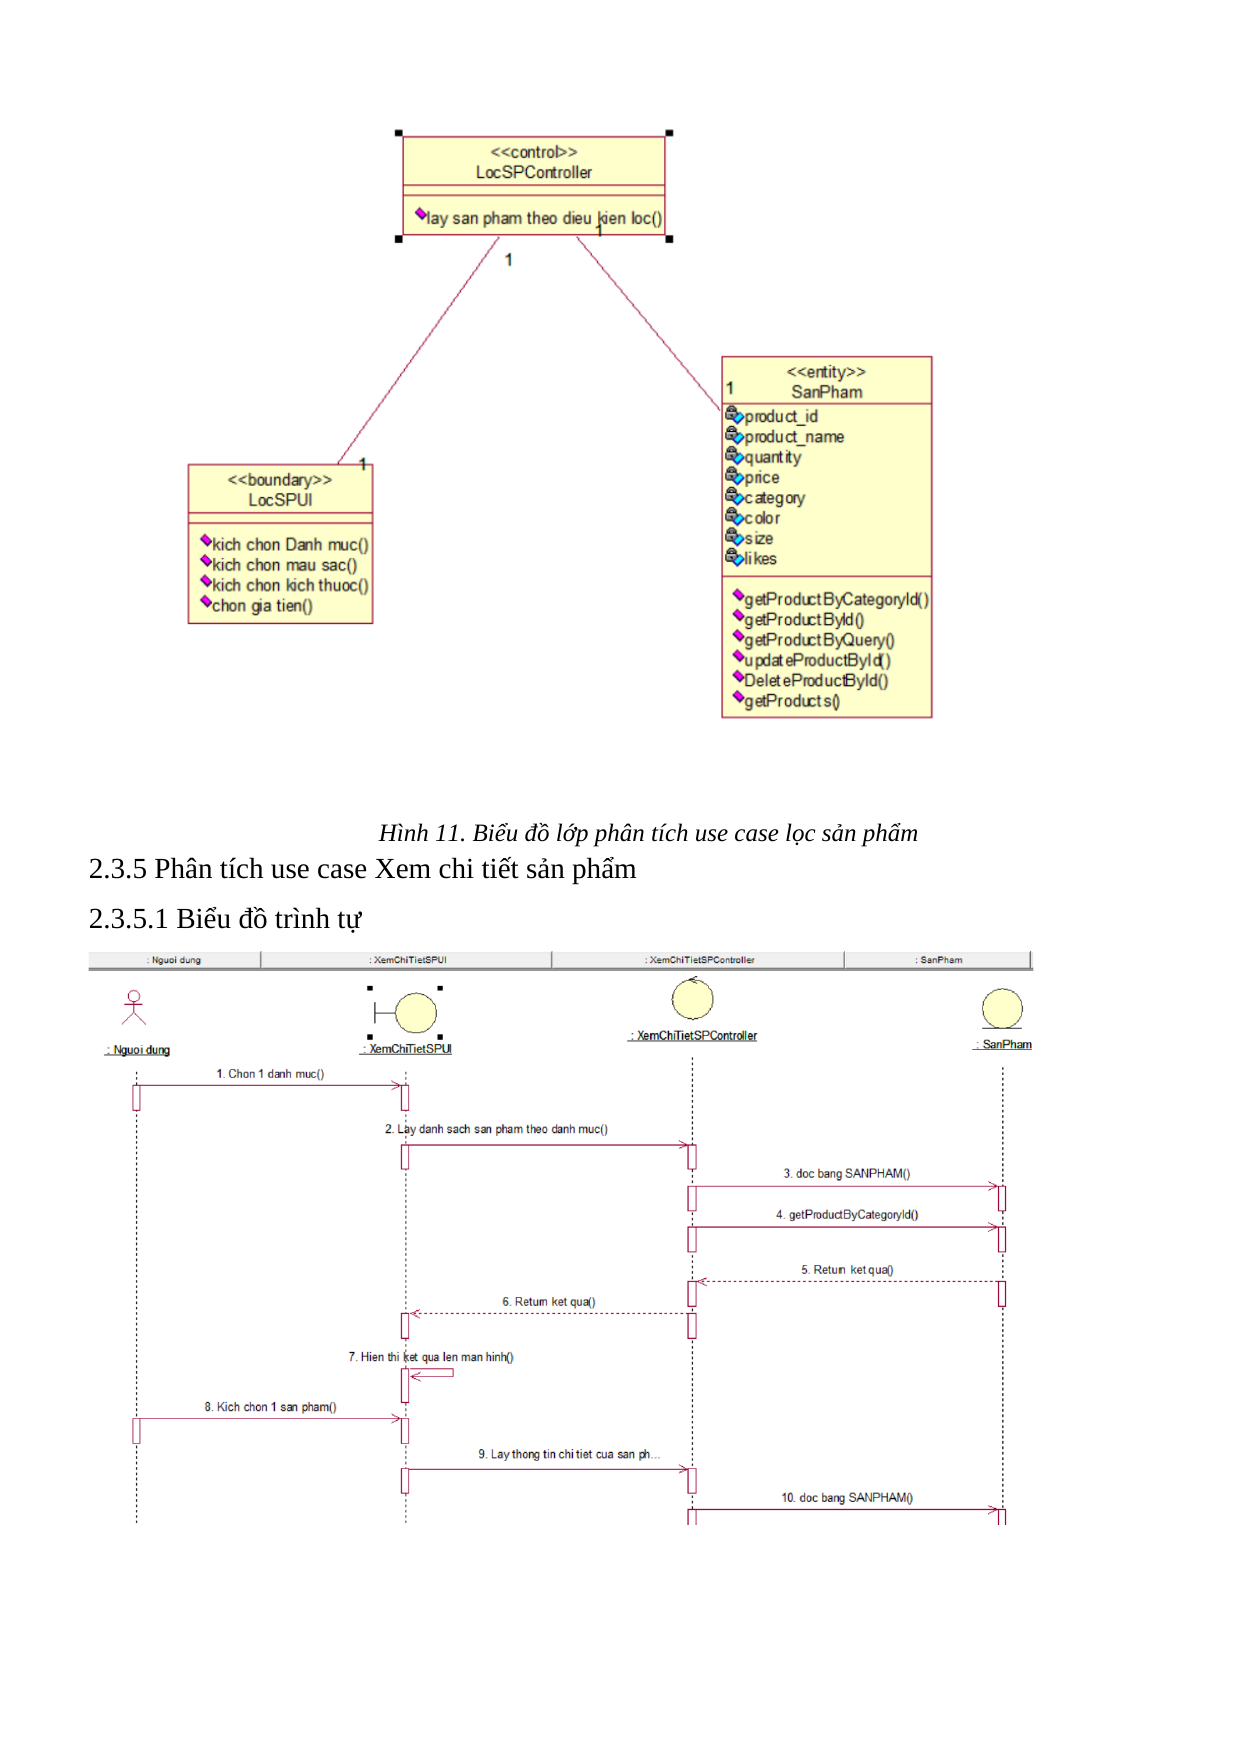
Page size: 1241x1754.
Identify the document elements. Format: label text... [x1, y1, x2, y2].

picture [88, 108, 1034, 751]
text 2.3.5 Phân tích use case Xem chi tiết sản phẩm [88, 851, 1211, 884]
picture [88, 951, 1034, 1525]
text 2.3.5.1 Biểu đồ trình tự [88, 901, 1211, 935]
text Hình 11. Biểu đồ lớp phân tích use case lọc sản phẩm [88, 818, 1211, 847]
